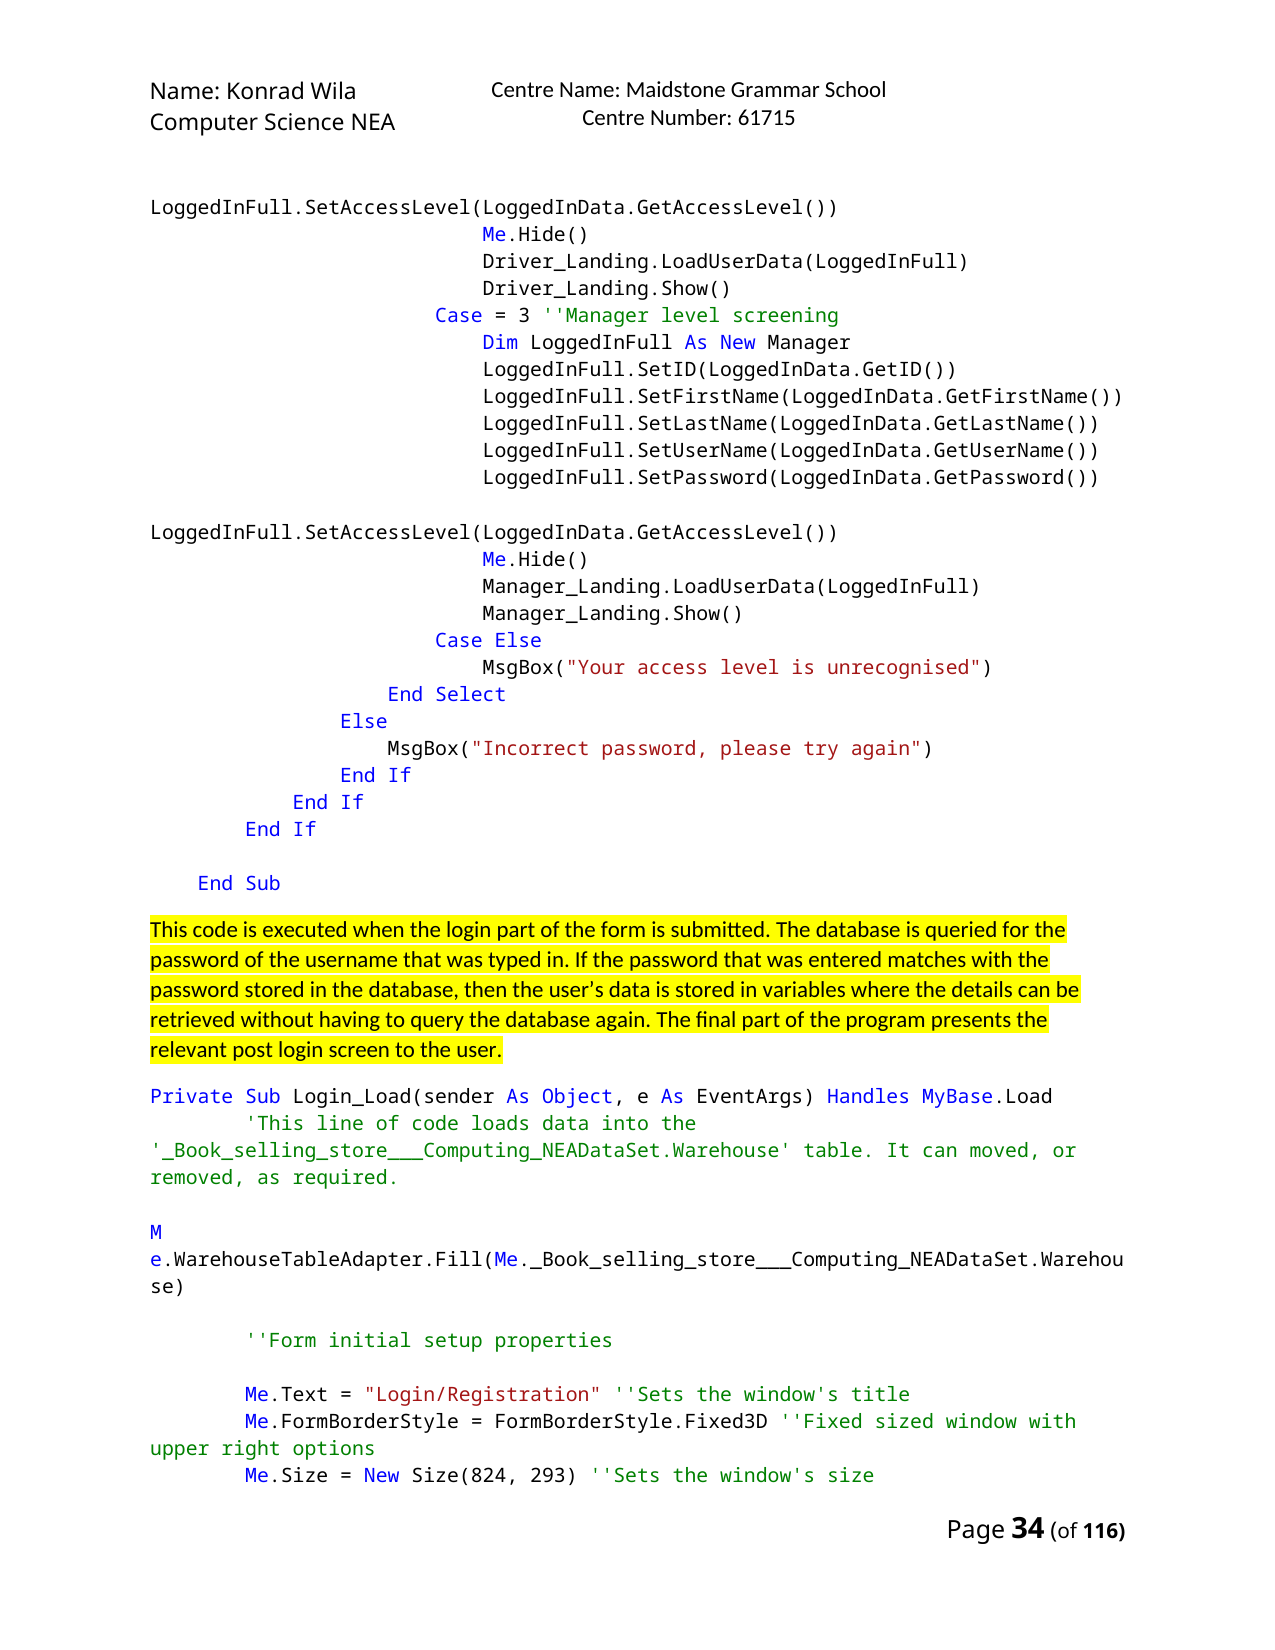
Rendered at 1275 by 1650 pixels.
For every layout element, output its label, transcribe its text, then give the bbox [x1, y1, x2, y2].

text Case = 3 ''Manager level screening [150, 301, 1125, 328]
text MsgBox("Incorrect password, please try again") [150, 734, 1125, 761]
text Driver_Landing.Show() [150, 274, 1125, 301]
text Driver_Landing.LoadUserData(LoggedInFull) [150, 247, 1125, 274]
text LoggedInFull.SetAccessLevel(LoggedInData.GetAccessLevel()) [150, 490, 1125, 545]
text End If [150, 815, 1125, 842]
text Me.Hide() [150, 545, 1125, 572]
text Dim LoggedInFull As New Manager [150, 328, 1125, 355]
text LoggedInFull.SetUserName(LoggedInData.GetUserName()) [150, 436, 1125, 463]
text Me.Hide() [150, 221, 1125, 247]
text Me.WarehouseTableAdapter.Fill(Me._Book_selling_store___Computing_NEADataSet.Warehouse) [150, 1190, 1125, 1299]
text Manager_Landing.LoadUserData(LoggedInFull) [150, 572, 1125, 599]
text End Select [150, 680, 1125, 707]
text End Sub [150, 869, 1125, 896]
text LoggedInFull.SetFirstName(LoggedInData.GetFirstName()) [150, 382, 1125, 409]
text Me.FormBorderStyle = FormBorderStyle.Fixed3D ''Fixed sized window with upper right options [150, 1407, 1125, 1461]
text Me.Text = "Login/Registration" ''Sets the window's title [150, 1380, 1125, 1407]
text Manager_Landing.Show() [150, 599, 1125, 626]
text ''Form initial setup properties [150, 1326, 1125, 1353]
text Case Else [150, 626, 1125, 653]
text End If [150, 788, 1125, 815]
text LoggedInFull.SetAccessLevel(LoggedInData.GetAccessLevel()) [150, 166, 1125, 221]
text LoggedInFull.SetID(LoggedInData.GetID()) [150, 355, 1125, 382]
text End If [150, 761, 1125, 788]
text MsgBox("Your access level is unrecognised") [150, 653, 1125, 680]
text Private Sub Login_Load(sender As Object, e As EventArgs) Handles MyBase.Load [150, 1082, 1125, 1109]
text LoggedInFull.SetLastName(LoggedInData.GetLastName()) [150, 409, 1125, 436]
text LoggedInFull.SetPassword(LoggedInData.GetPassword()) [150, 463, 1125, 490]
text Me.Size = New Size(824, 293) ''Sets the window's size [150, 1461, 1125, 1488]
text Else [150, 707, 1125, 734]
text 'This line of code loads data into the '_Book_selling_store___Computing_NEADataSet.Warehouse' table. It can moved, or removed, as required. [150, 1109, 1125, 1190]
text This code is executed when the login part of the form is submitted. The database is queried for the password of the username that was typed in. If the password that was entered matches with the password stored in the database, then the user’s data is stored in variables where the details can be retrieved without having to query the database again. The final part of the program presents the relevant post login screen to the user. [150, 915, 1125, 1064]
